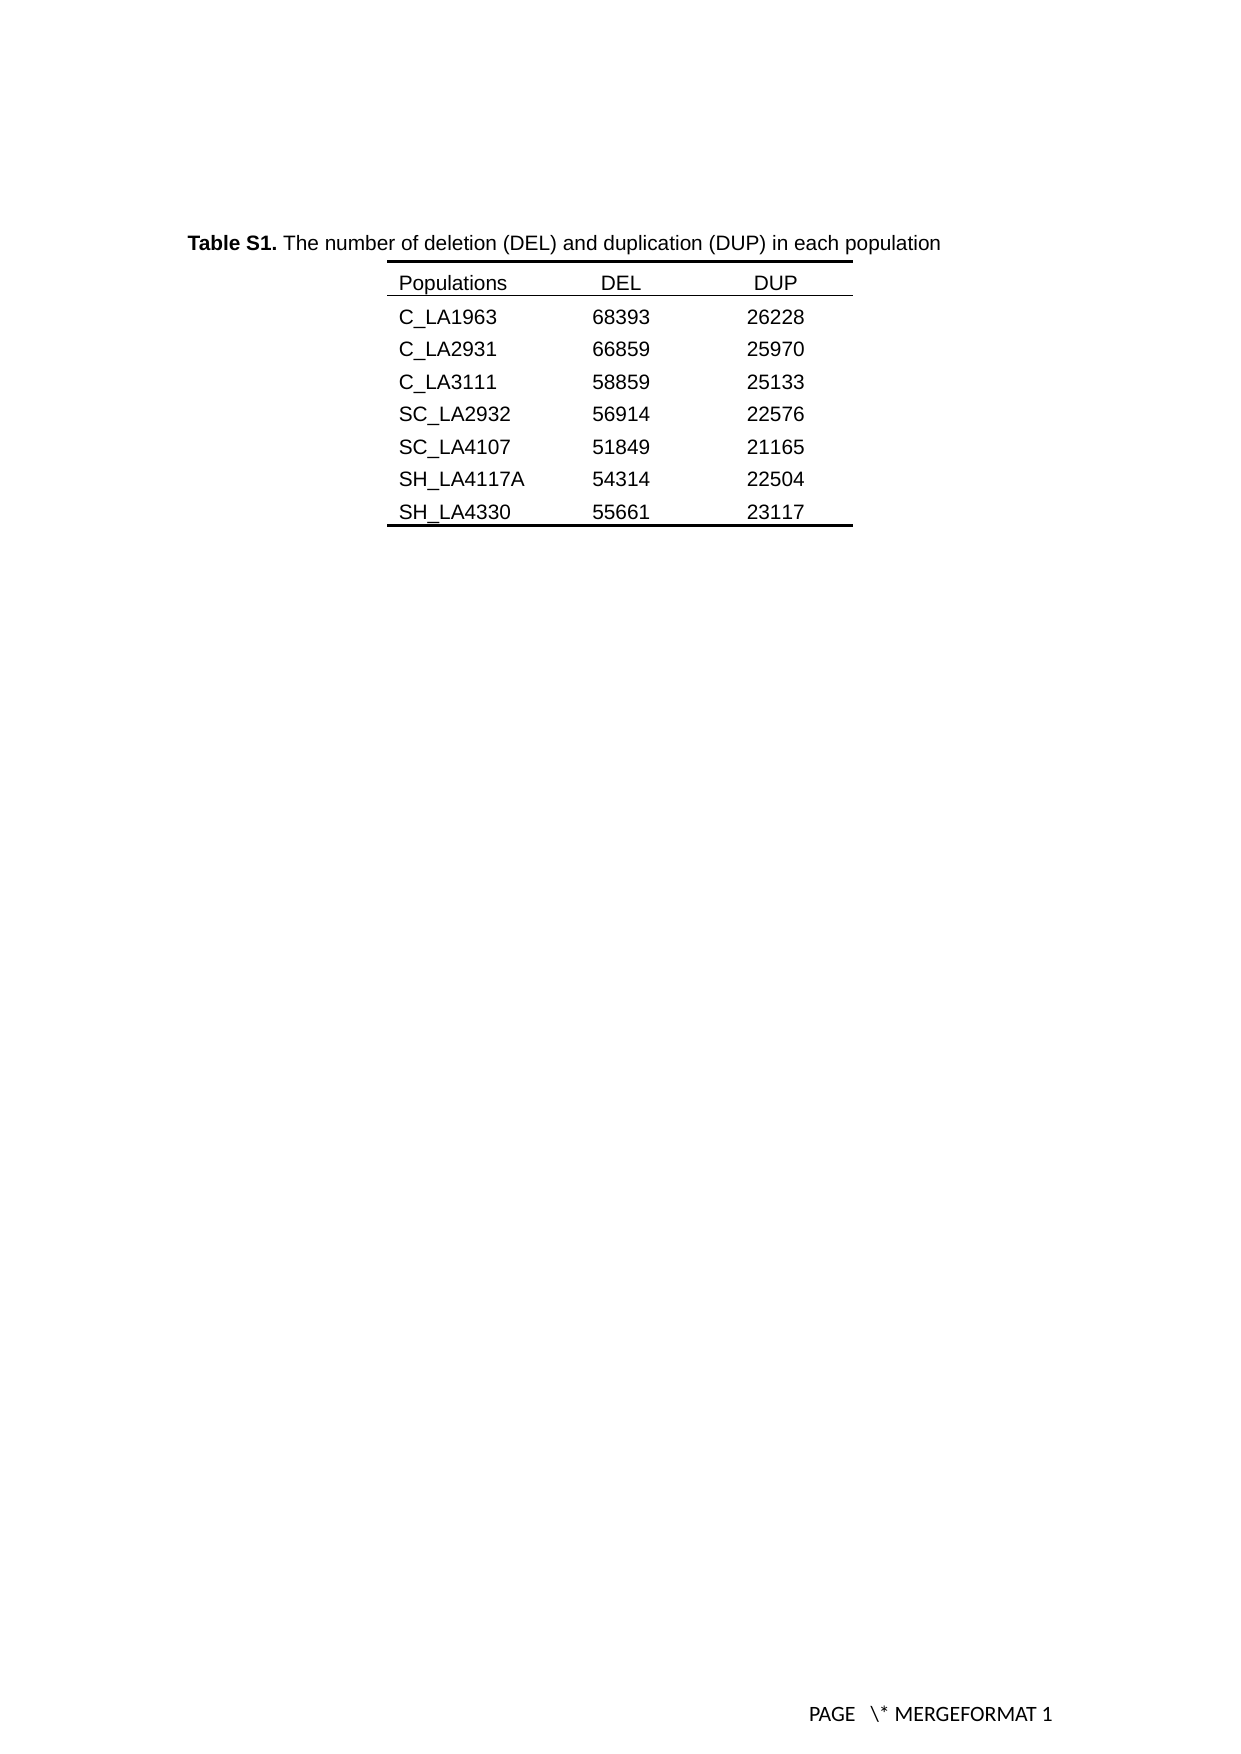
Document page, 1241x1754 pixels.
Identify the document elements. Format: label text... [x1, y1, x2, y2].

table_header DUP [698, 263, 853, 295]
table_header DEL [544, 263, 698, 295]
table_cell 58859 [544, 361, 698, 394]
table_cell 25133 [698, 361, 853, 394]
table_cell 55661 [544, 491, 698, 524]
table_header Populations [387, 263, 543, 295]
table_cell C_LA2931 [387, 329, 543, 361]
table_cell SH_LA4330 [387, 491, 543, 524]
table_cell 22576 [698, 394, 853, 426]
table_cell 54314 [544, 459, 698, 491]
table_cell 51849 [544, 426, 698, 459]
table_cell SH_LA4117A [387, 459, 543, 491]
table_cell 66859 [544, 329, 698, 361]
text Table S1. The number of deletion (DEL) and duplication (DUP) in each population [187, 227, 1053, 259]
table_cell 56914 [544, 394, 698, 426]
table_cell 22504 [698, 459, 853, 491]
table_cell 25970 [698, 329, 853, 361]
table_cell SC_LA4107 [387, 426, 543, 459]
table_cell 26228 [698, 296, 853, 329]
table_cell 23117 [698, 491, 853, 524]
table_cell 21165 [698, 426, 853, 459]
table_cell SC_LA2932 [387, 394, 543, 426]
table_cell C_LA1963 [387, 296, 543, 329]
table_cell 68393 [544, 296, 698, 329]
table_cell C_LA3111 [387, 361, 543, 394]
